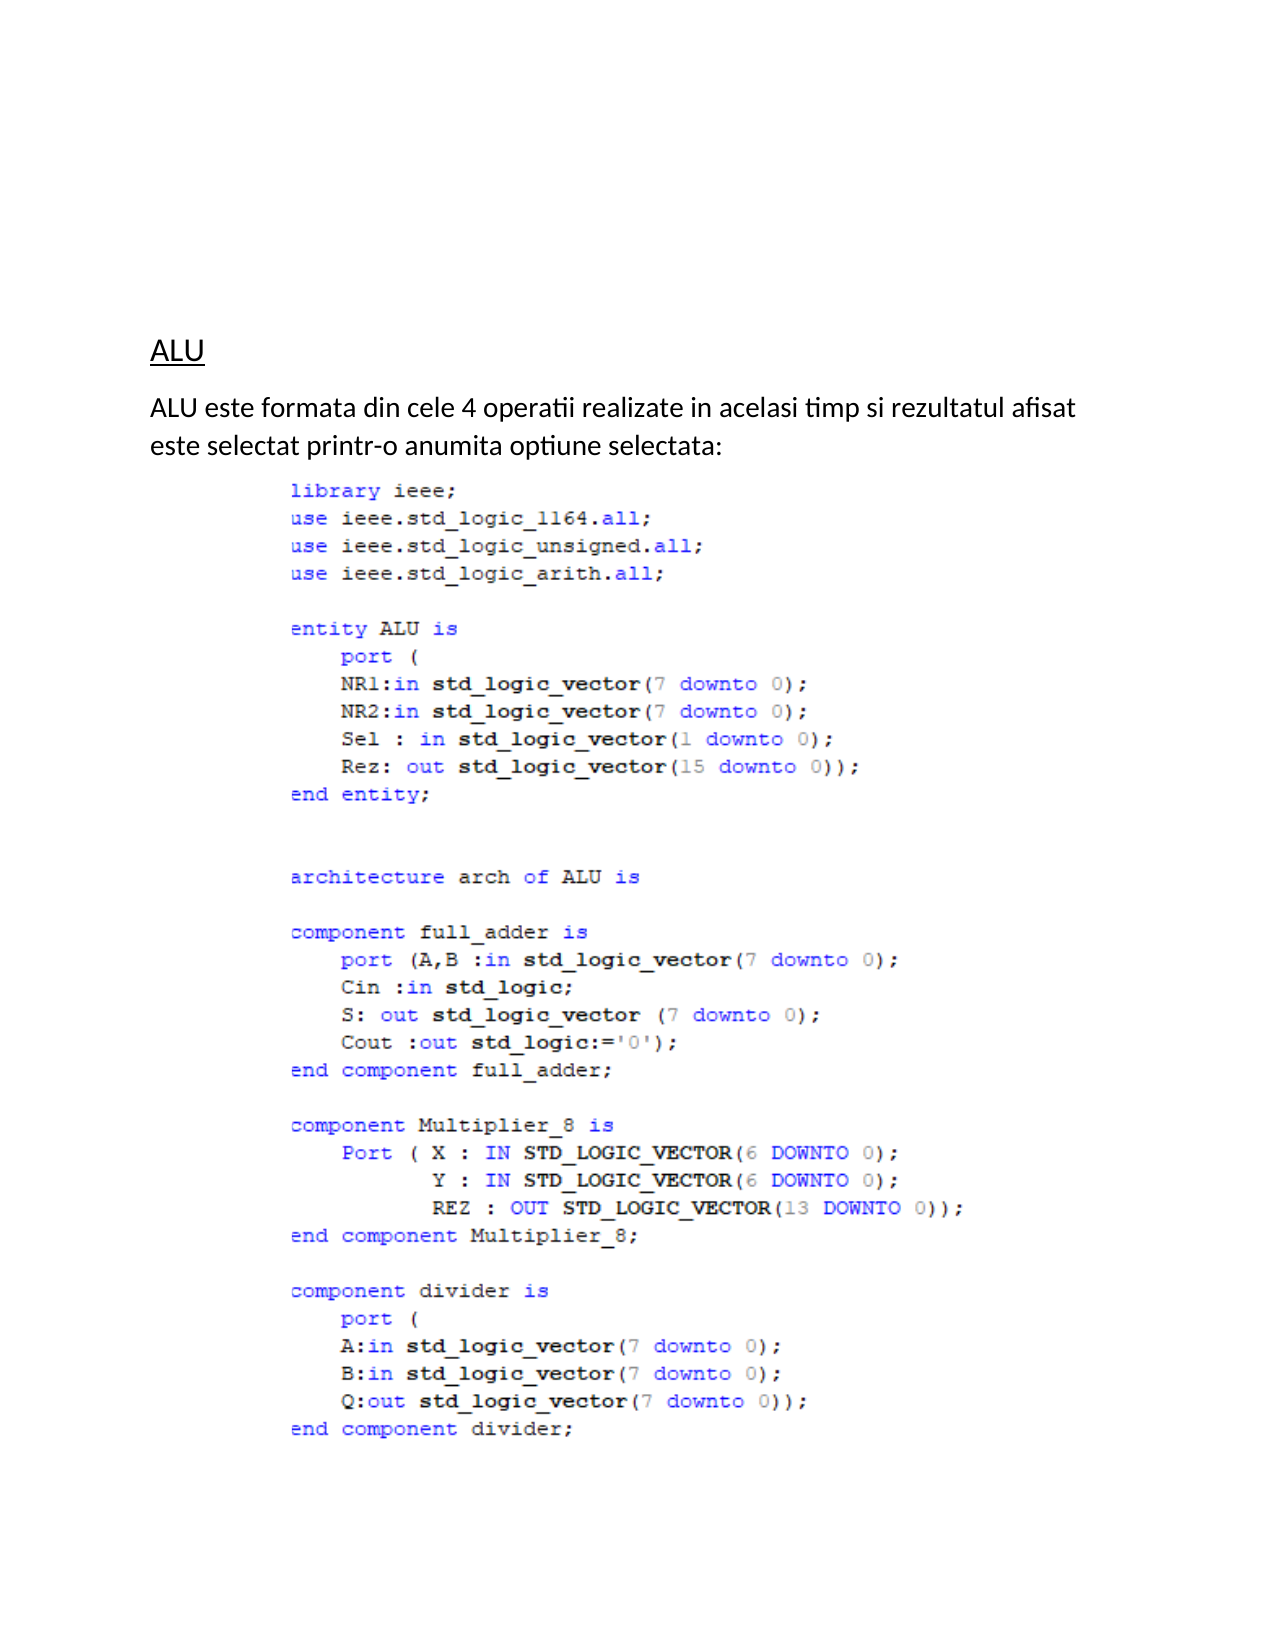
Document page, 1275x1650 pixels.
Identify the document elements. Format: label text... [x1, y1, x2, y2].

text ALU [150, 329, 1125, 370]
picture [291, 481, 984, 1458]
text ALU este formata din cele 4 operatii realizate in acelasi timp si rezultatul afisat este selectat printr-o anumita optiune selectata: [150, 389, 1125, 462]
